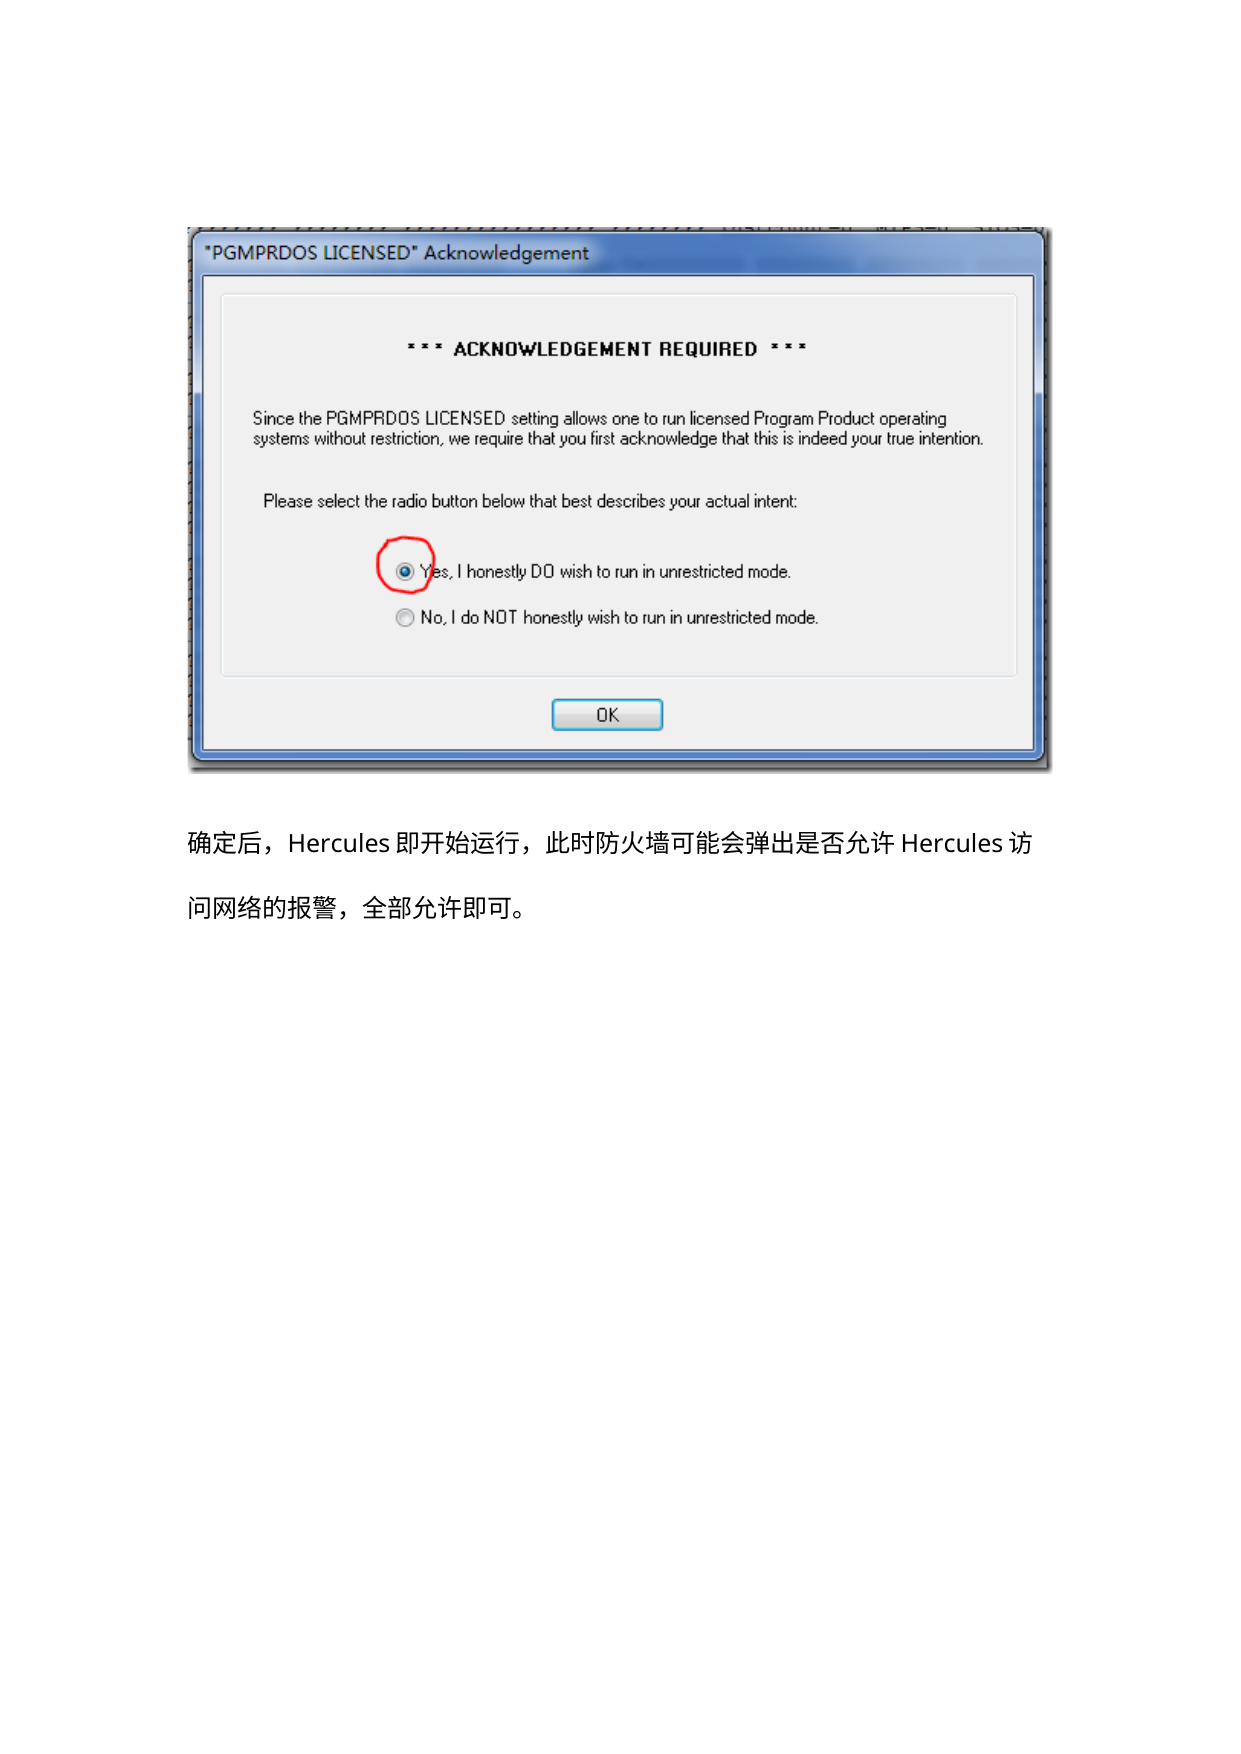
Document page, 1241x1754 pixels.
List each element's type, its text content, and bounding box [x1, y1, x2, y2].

text 确定后，Hercules即开始运行，此时防火墙可能会弹出是否允许Hercules访问网络的报警，全部允许即可。 [187, 809, 1053, 939]
picture [187, 227, 1053, 774]
